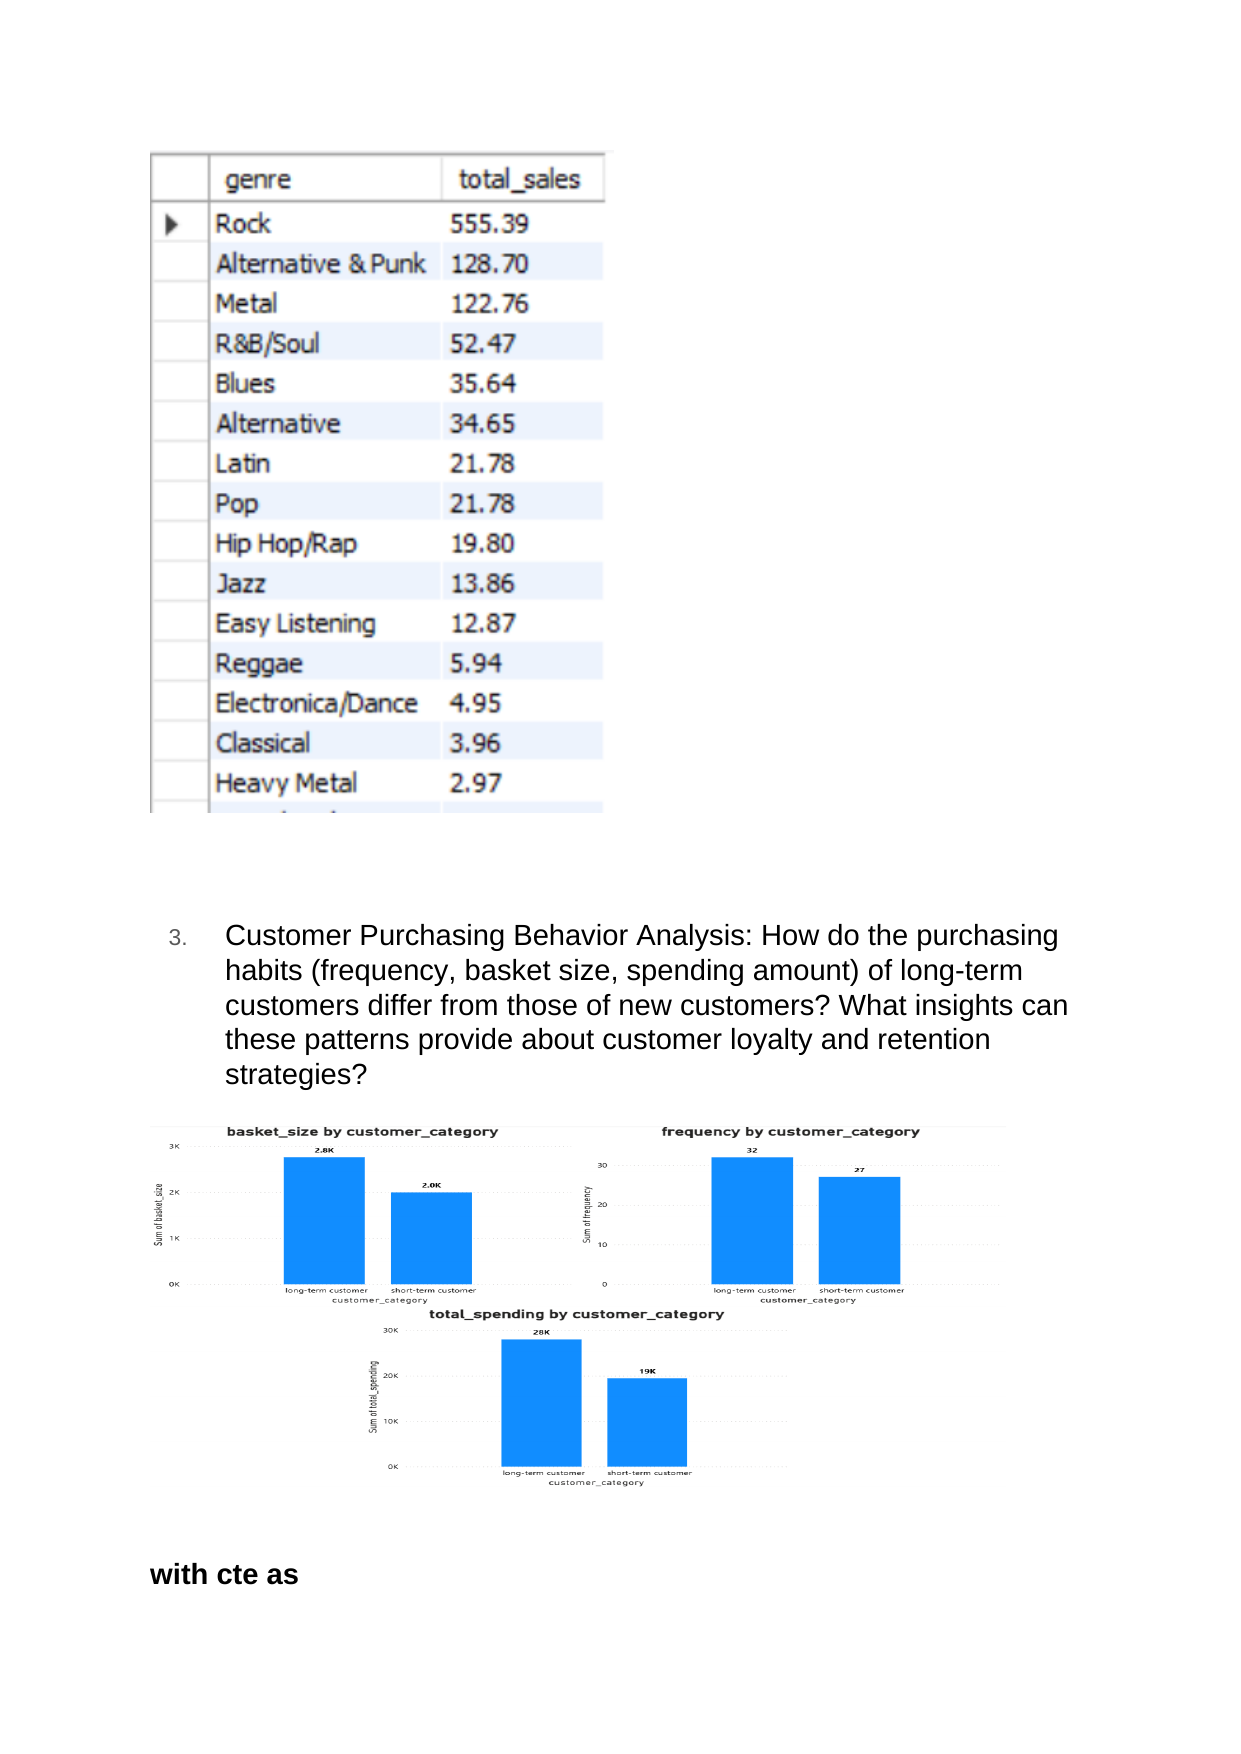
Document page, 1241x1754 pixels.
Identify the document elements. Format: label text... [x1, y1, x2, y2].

text with cte as [150, 1557, 1090, 1590]
list Customer Purchasing Behavior Analysis: How do the purchasing habits (frequency, basket size, spending amount) of long-term customers differ from those of new customers? What insights can these patterns provide about customer loyalty and retention strategies? [187, 918, 1090, 1091]
picture [150, 1126, 1007, 1487]
picture [150, 150, 614, 813]
